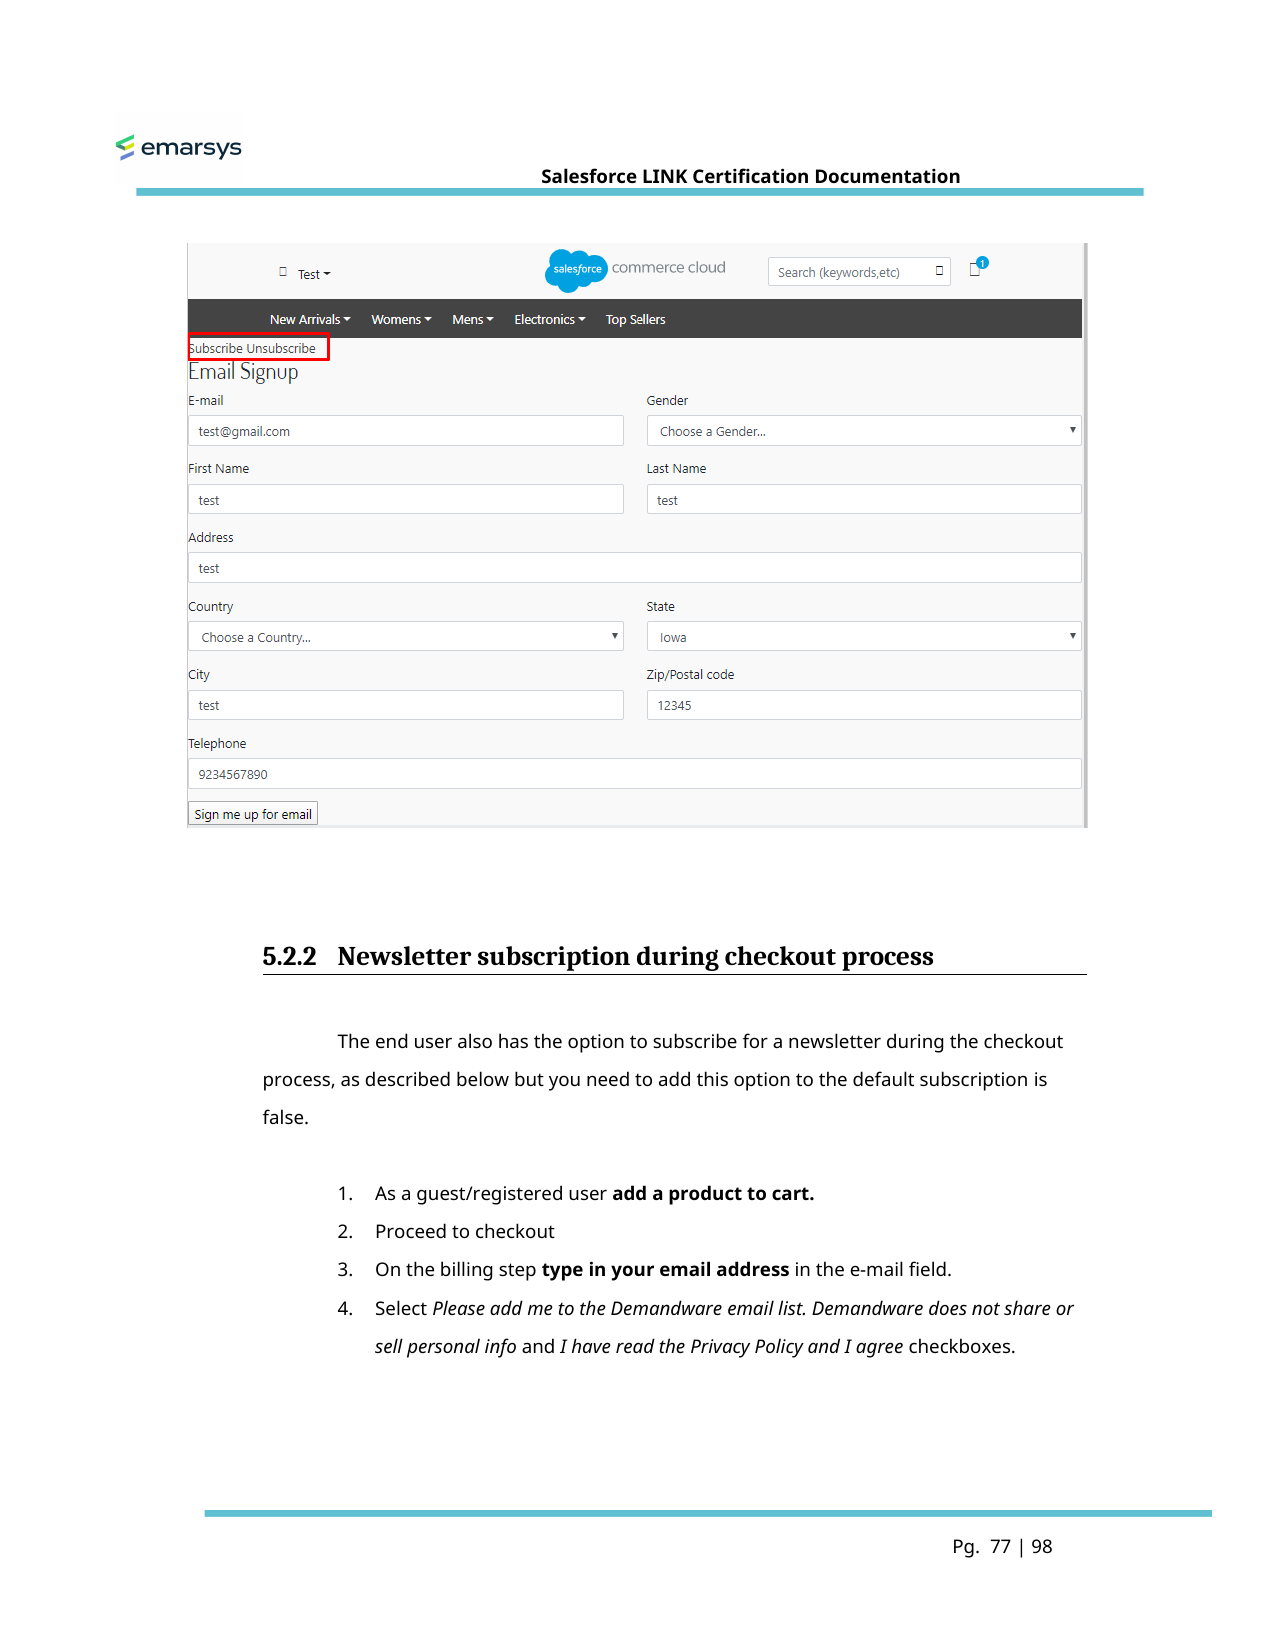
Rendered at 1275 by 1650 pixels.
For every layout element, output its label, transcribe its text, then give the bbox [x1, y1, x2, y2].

list Select Please add me to the Demandware email list. Demandware does not share or sell personal info and I have read the Privacy Policy and I agree checkboxes. [337, 1295, 1087, 1358]
picture [204, 1510, 1212, 1517]
picture [136, 188, 1144, 196]
picture [187, 243, 1088, 828]
list On the billing step type in your email address in the e-mail field. [337, 1257, 1087, 1282]
subtitle Newsletter subscription during checkout process [262, 941, 1087, 975]
text The end user also has the option to subscribe for a newsletter during the checkout process, as described below but you need to add this option to the default subscription is false. [262, 1028, 1087, 1130]
picture [113, 111, 244, 184]
list Proceed to checkout [337, 1218, 1087, 1244]
list As a guest/registered user add a product to cart. [337, 1180, 1087, 1206]
